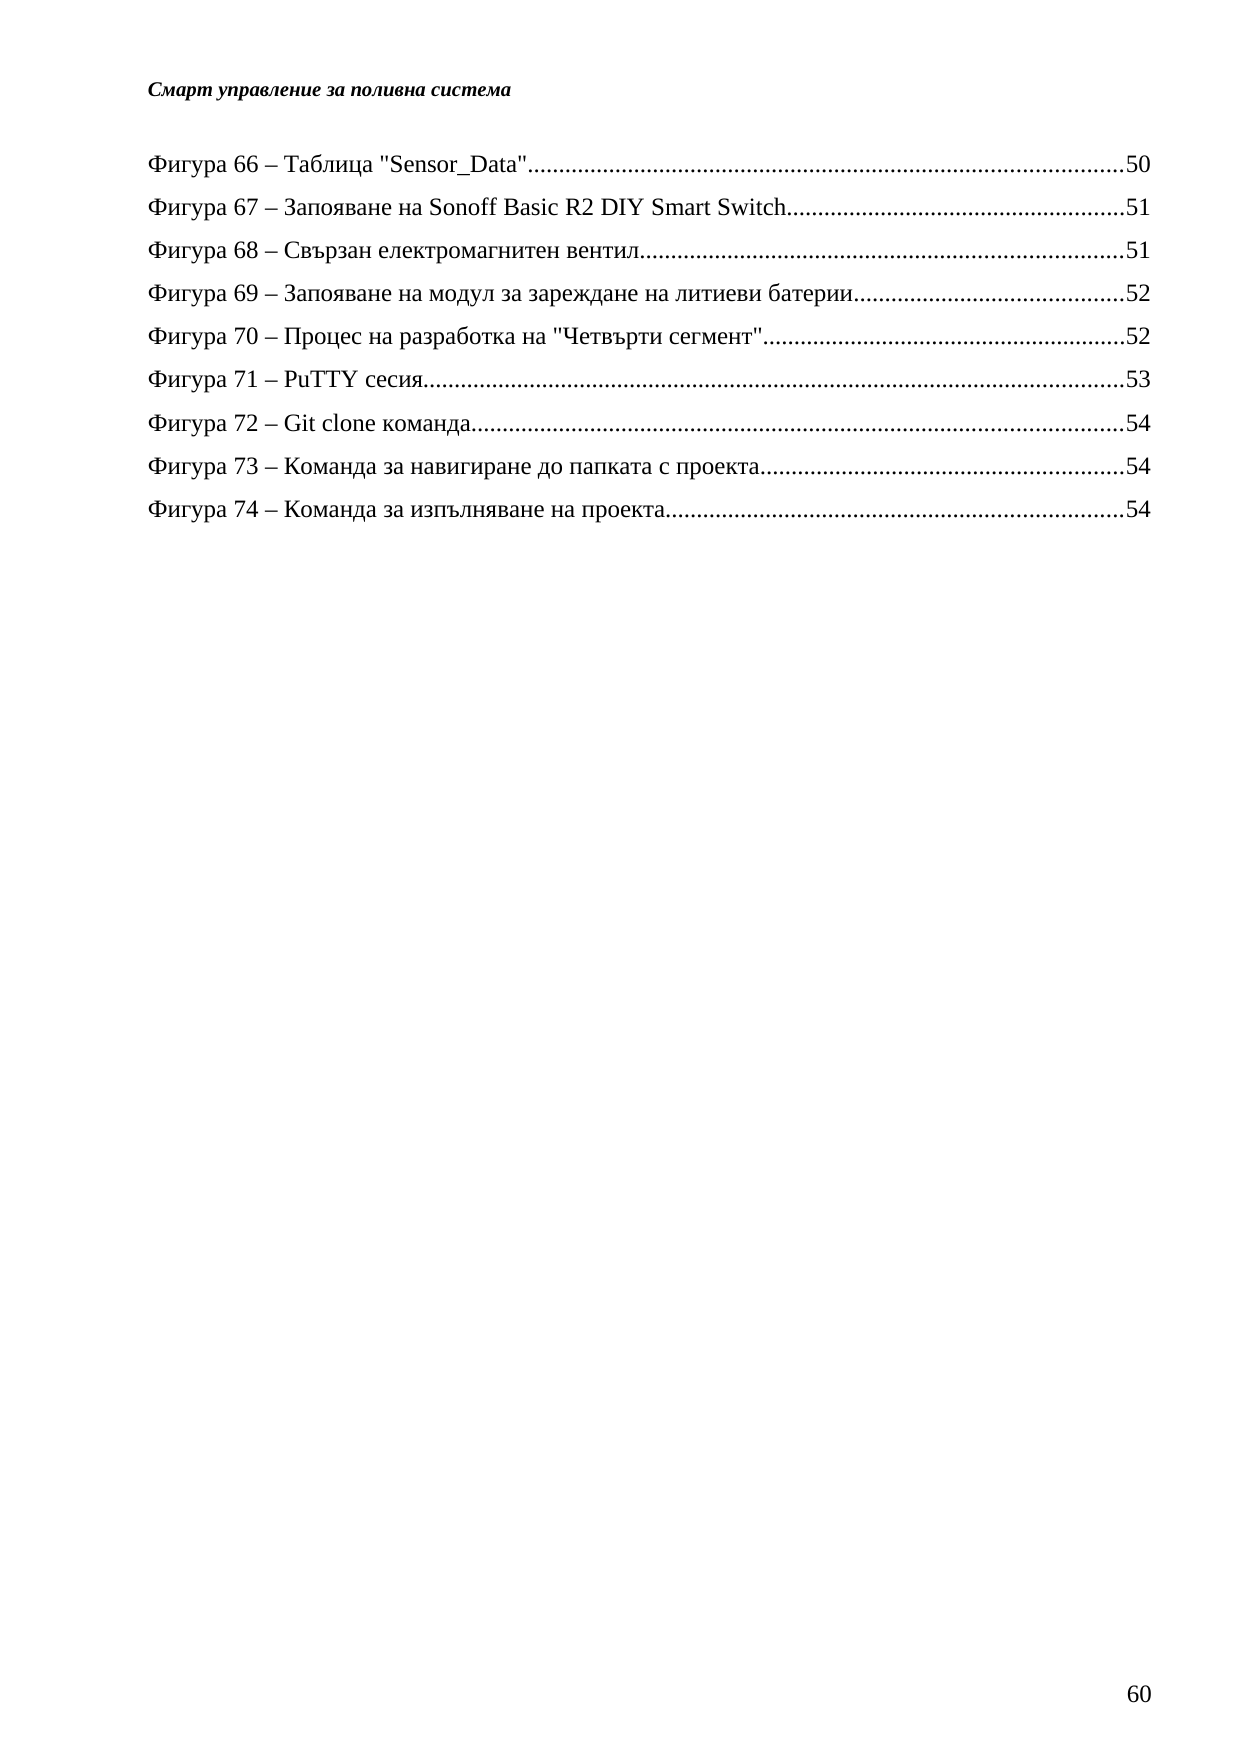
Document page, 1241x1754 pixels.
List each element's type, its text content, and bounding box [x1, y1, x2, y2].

text Фигура 66 – Таблица "Sensor_Data" 50 [148, 149, 1152, 178]
text Фигура 74 – Команда за изпълняване на проекта 54 [148, 494, 1152, 523]
text Фигура 70 – Процес на разработка на "Четвърти сегмент" 52 [148, 321, 1152, 350]
text Фигура 71 – PuTTY сесия 53 [148, 364, 1152, 393]
text Фигура 72 – Git clone команда 54 [148, 408, 1152, 436]
text Фигура 68 – Свързан електромагнитен вентил 51 [148, 235, 1152, 264]
text Фигура 73 – Команда за навигиране до папката с проекта 54 [148, 451, 1152, 479]
text Фигура 67 – Запояване на Sonoff Basic R2 DIY Smart Switch 51 [148, 192, 1152, 221]
text Фигура 69 – Запояване на модул за зареждане на литиеви батерии 52 [148, 278, 1152, 307]
